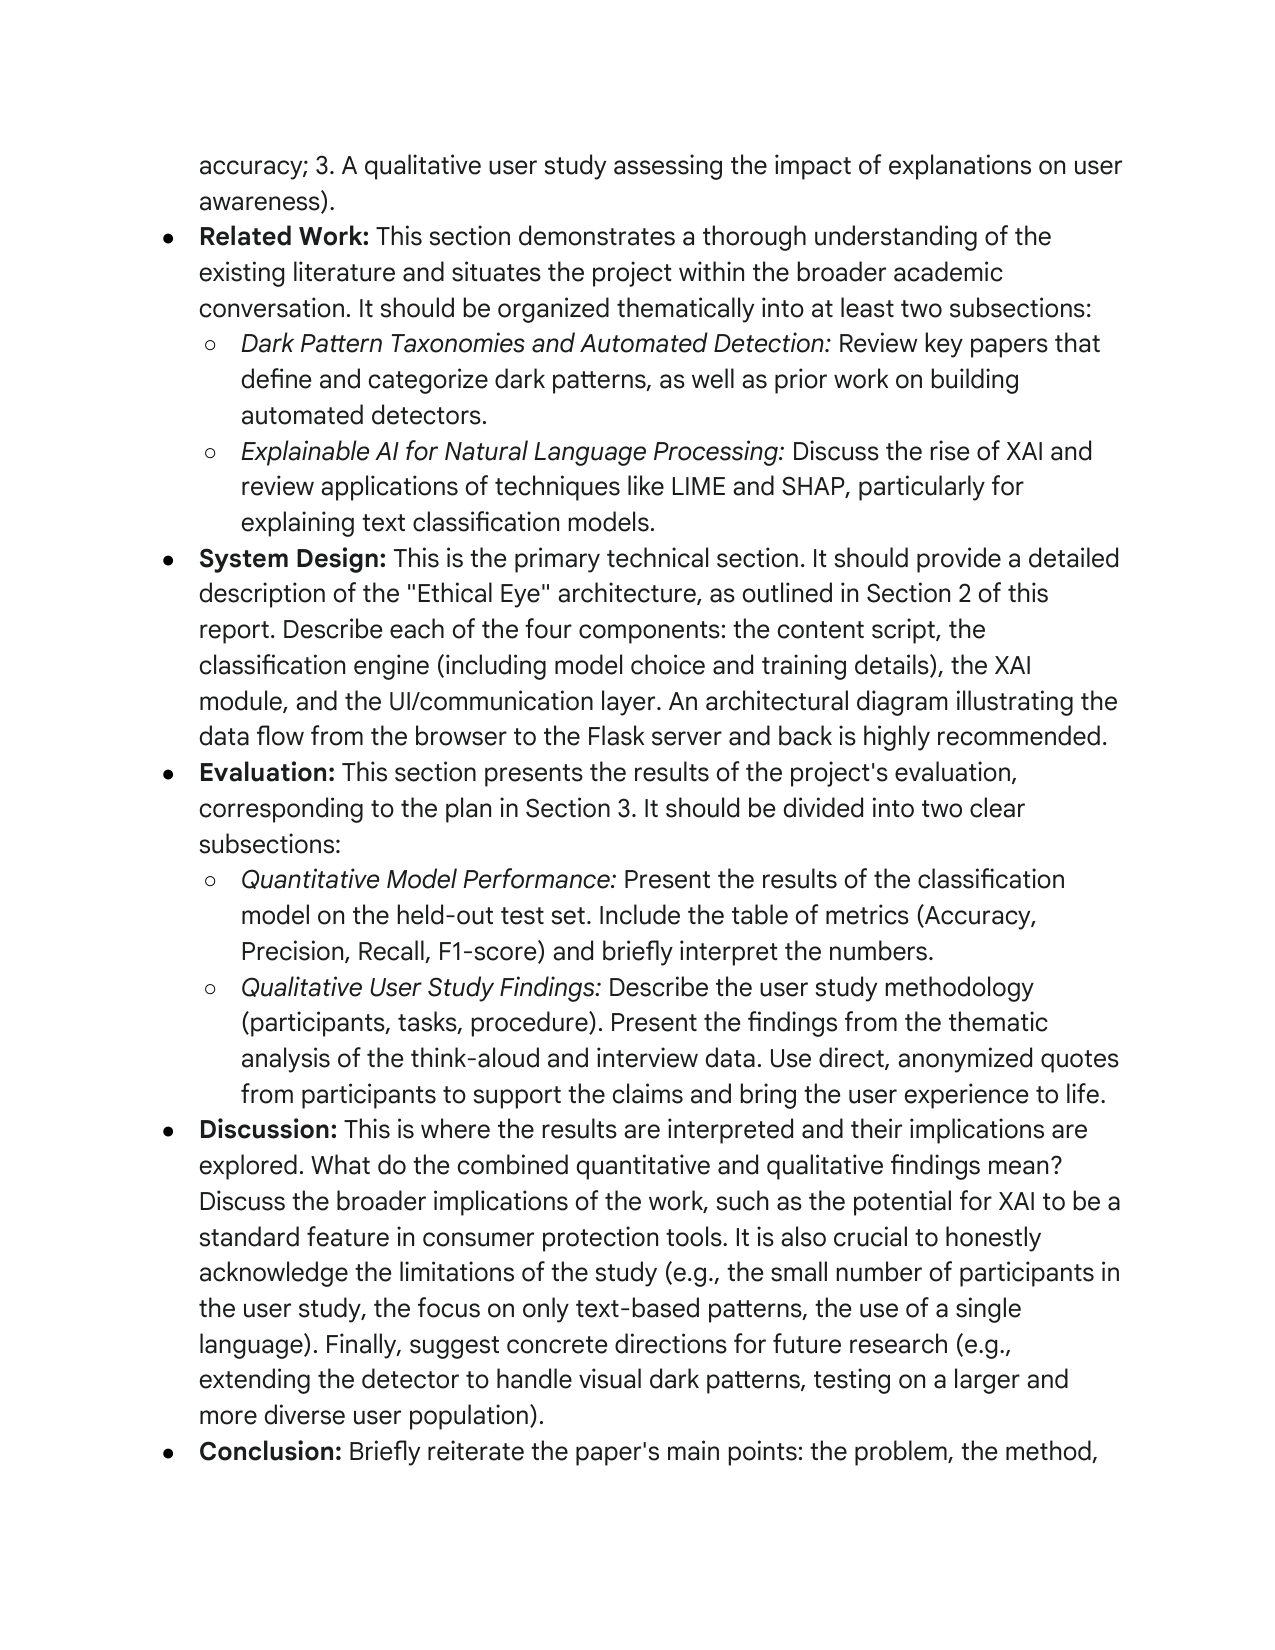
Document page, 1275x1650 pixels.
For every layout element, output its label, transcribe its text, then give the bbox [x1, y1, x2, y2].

list Qualitative User Study Findings: Describe the user study methodology (participants, tasks, procedure). Present the findings from the thematic analysis of the think-aloud and interview data. Use direct, anonymized quotes from participants to support the claims and bring the user experience to life. [203, 972, 1125, 1110]
list Related Work: This section demonstrates a thorough understanding of the existing literature and situates the project within the broader academic conversation. It should be organized thematically into at least two subsections: [161, 221, 1125, 324]
list System Design: This is the primary technical section. It should provide a detailed description of the "Ethical Eye" architecture, as outlined in Section 2 of this report. Describe each of the four components: the content script, the classification engine (including model choice and training details), the XAI module, and the UI/communication layer. An architectural diagram illustrating the data flow from the browser to the Flask server and back is highly recommended. [161, 543, 1125, 753]
list Dark Pattern Taxonomies and Automated Detection: Review key papers that define and categorize dark patterns, as well as prior work on building automated detectors. [203, 329, 1125, 431]
list Quantitative Model Performance: Present the results of the classification model on the held-out test set. Include the table of metrics (Accuracy, Precision, Recall, F1-score) and briefly interpret the numbers. [203, 864, 1125, 967]
list Explainable AI for Natural Language Processing: Discuss the rise of XAI and review applications of techniques like LIME and SHAP, particularly for explaining text classification models. [203, 436, 1125, 539]
list Evaluation: This section presents the results of the project's evaluation, corresponding to the plan in Section 3. It should be divided into two clear subsections: [161, 757, 1125, 860]
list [161, 1436, 1125, 1468]
list Discussion: This is where the results are interpreted and their implications are explored. What do the combined quantitative and qualitative findings mean? Discuss the broader implications of the work, such as the potential for XAI to be a standard feature in consumer protection tools. It is also crucial to honestly acknowledge the limitations of the study (e.g., the small number of participants in the user study, the focus on only text-based patterns, the use of a single language). Finally, suggest concrete directions for future research (e.g., extending the detector to handle visual dark patterns, testing on a larger and more diverse user population). [161, 1115, 1125, 1432]
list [161, 150, 1125, 217]
